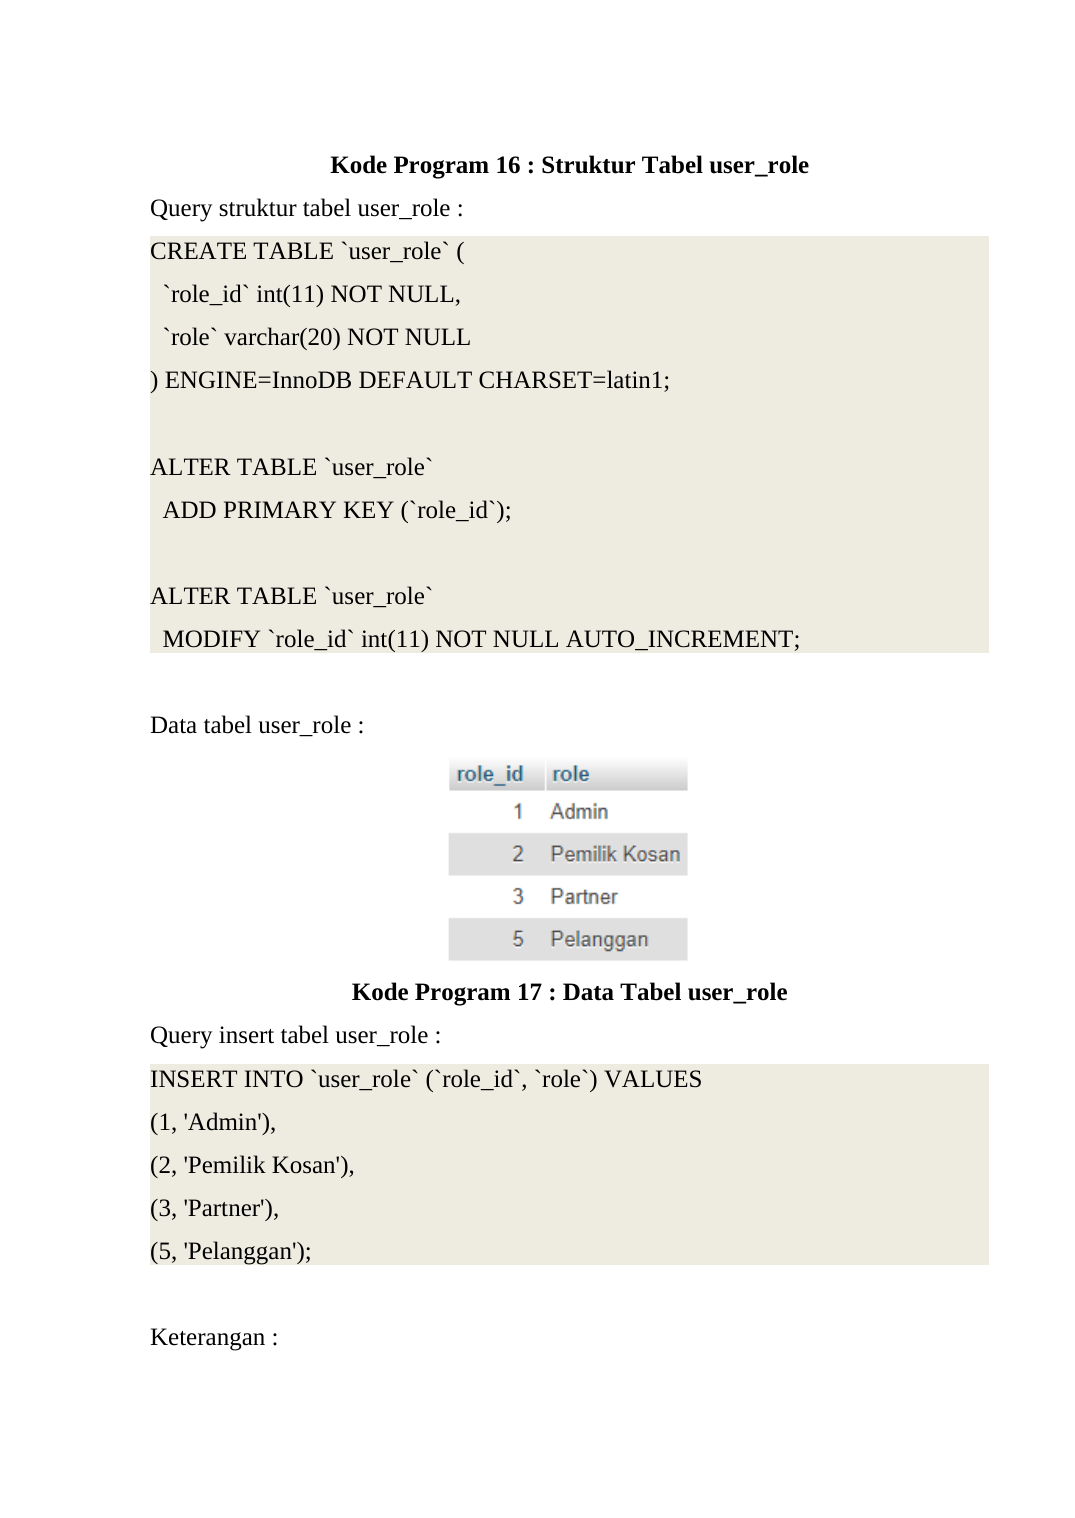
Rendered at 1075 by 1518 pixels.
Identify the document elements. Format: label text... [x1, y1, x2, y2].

text (1, 'Admin'), [150, 1107, 989, 1136]
text ALTER TABLE `user_role` [150, 581, 989, 610]
text INSERT INTO `user_role` (`role_id`, `role`) VALUES [150, 1064, 989, 1092]
text Kode Program : Struktur Tabel user_role [150, 150, 989, 179]
text ) ENGINE=InnoDB DEFAULT CHARSET=latin1; [150, 366, 989, 394]
text ALTER TABLE `user_role` [150, 452, 989, 481]
text MODIFY `role_id` int(11) NOT NULL AUTO_INCREMENT; [150, 624, 989, 653]
picture [448, 753, 691, 964]
text `role` varchar(20) NOT NULL [150, 322, 989, 351]
text `role_id` int(11) NOT NULL, [150, 279, 989, 308]
text (5, 'Pelanggan'); [150, 1236, 989, 1265]
text Query struktur tabel user_role : [150, 193, 989, 222]
text (3, 'Partner'), [150, 1193, 989, 1222]
text ADD PRIMARY KEY (`role_id`); [150, 495, 989, 524]
text CREATE TABLE `user_role` ( [150, 236, 989, 265]
list Keterangan : [150, 1322, 989, 1351]
text (2, 'Pemilik Kosan'), [150, 1150, 989, 1179]
text Kode Program : Data Tabel user_role [150, 977, 989, 1006]
text Data tabel user_role : [150, 711, 989, 739]
text Query insert tabel user_role : [150, 1021, 989, 1049]
